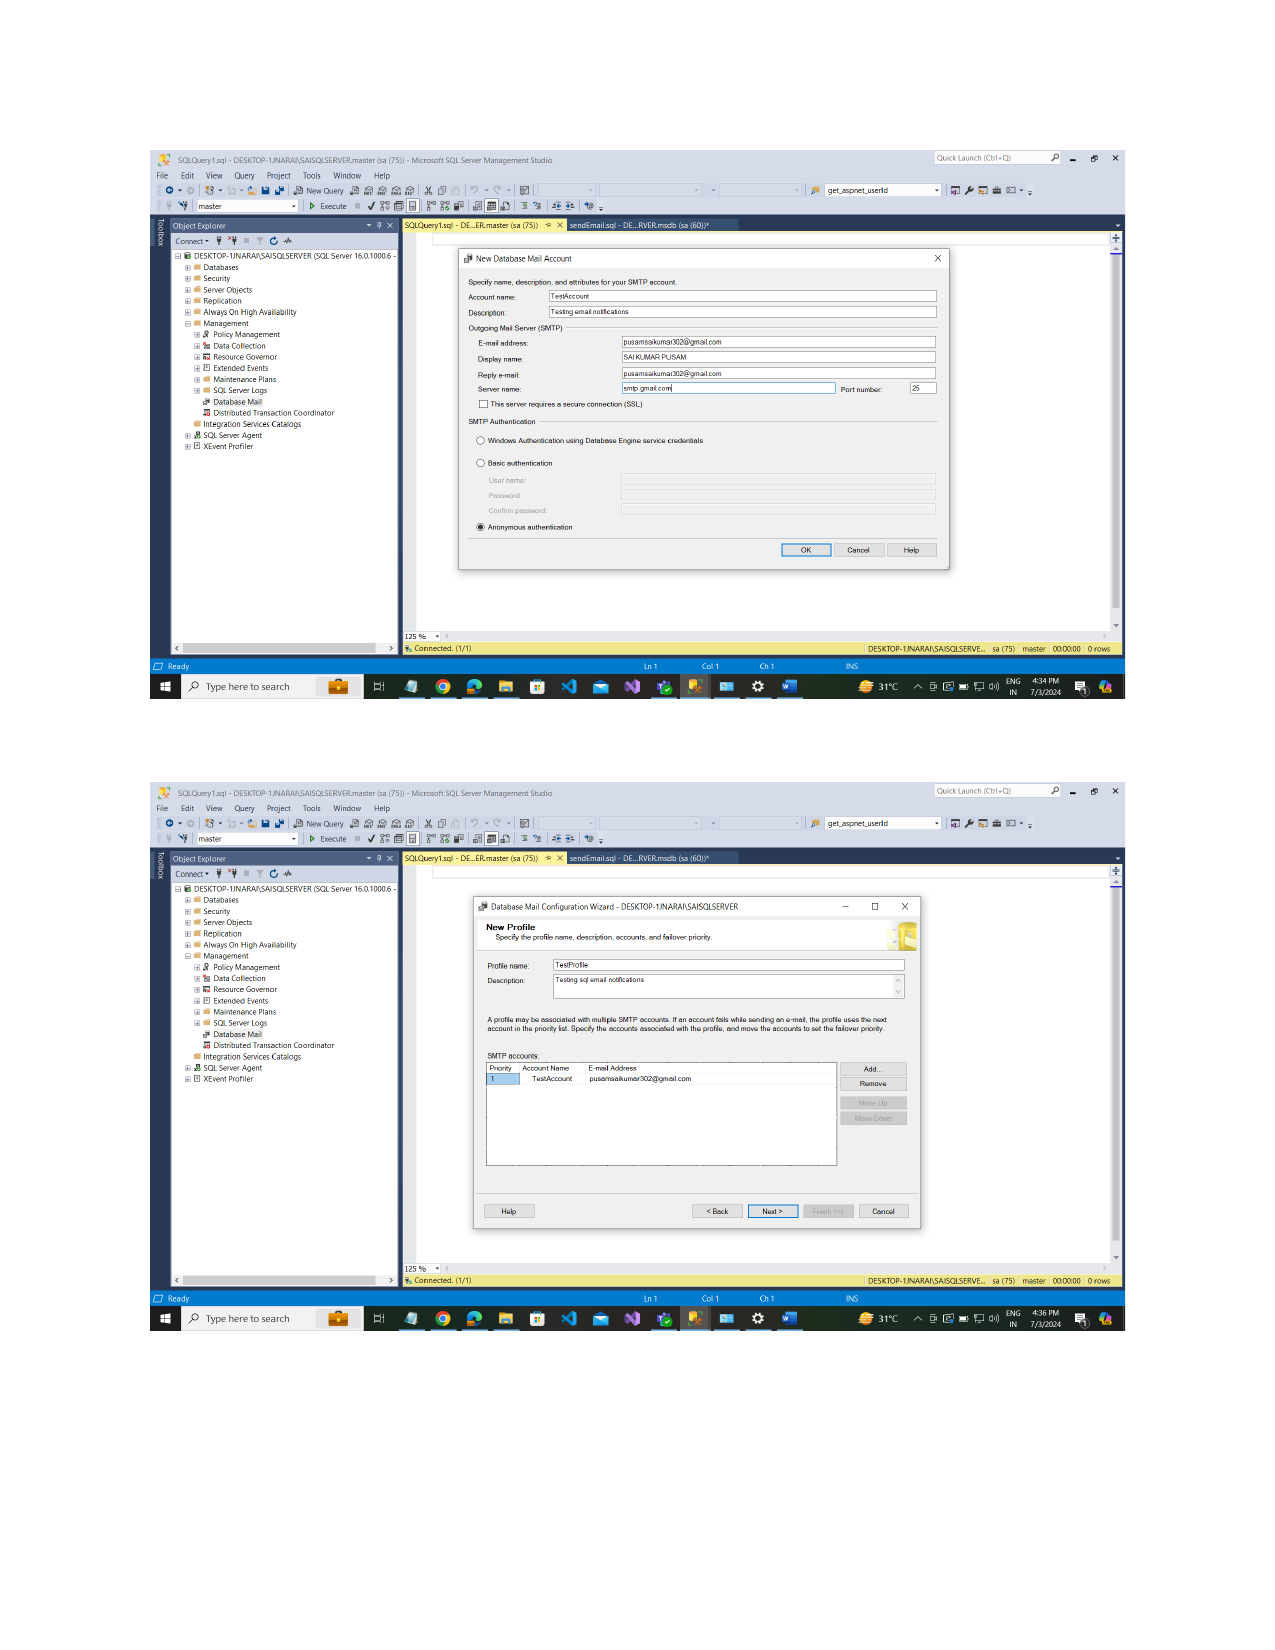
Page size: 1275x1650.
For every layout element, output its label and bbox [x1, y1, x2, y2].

picture [150, 782, 1125, 1331]
picture [150, 150, 1125, 699]
